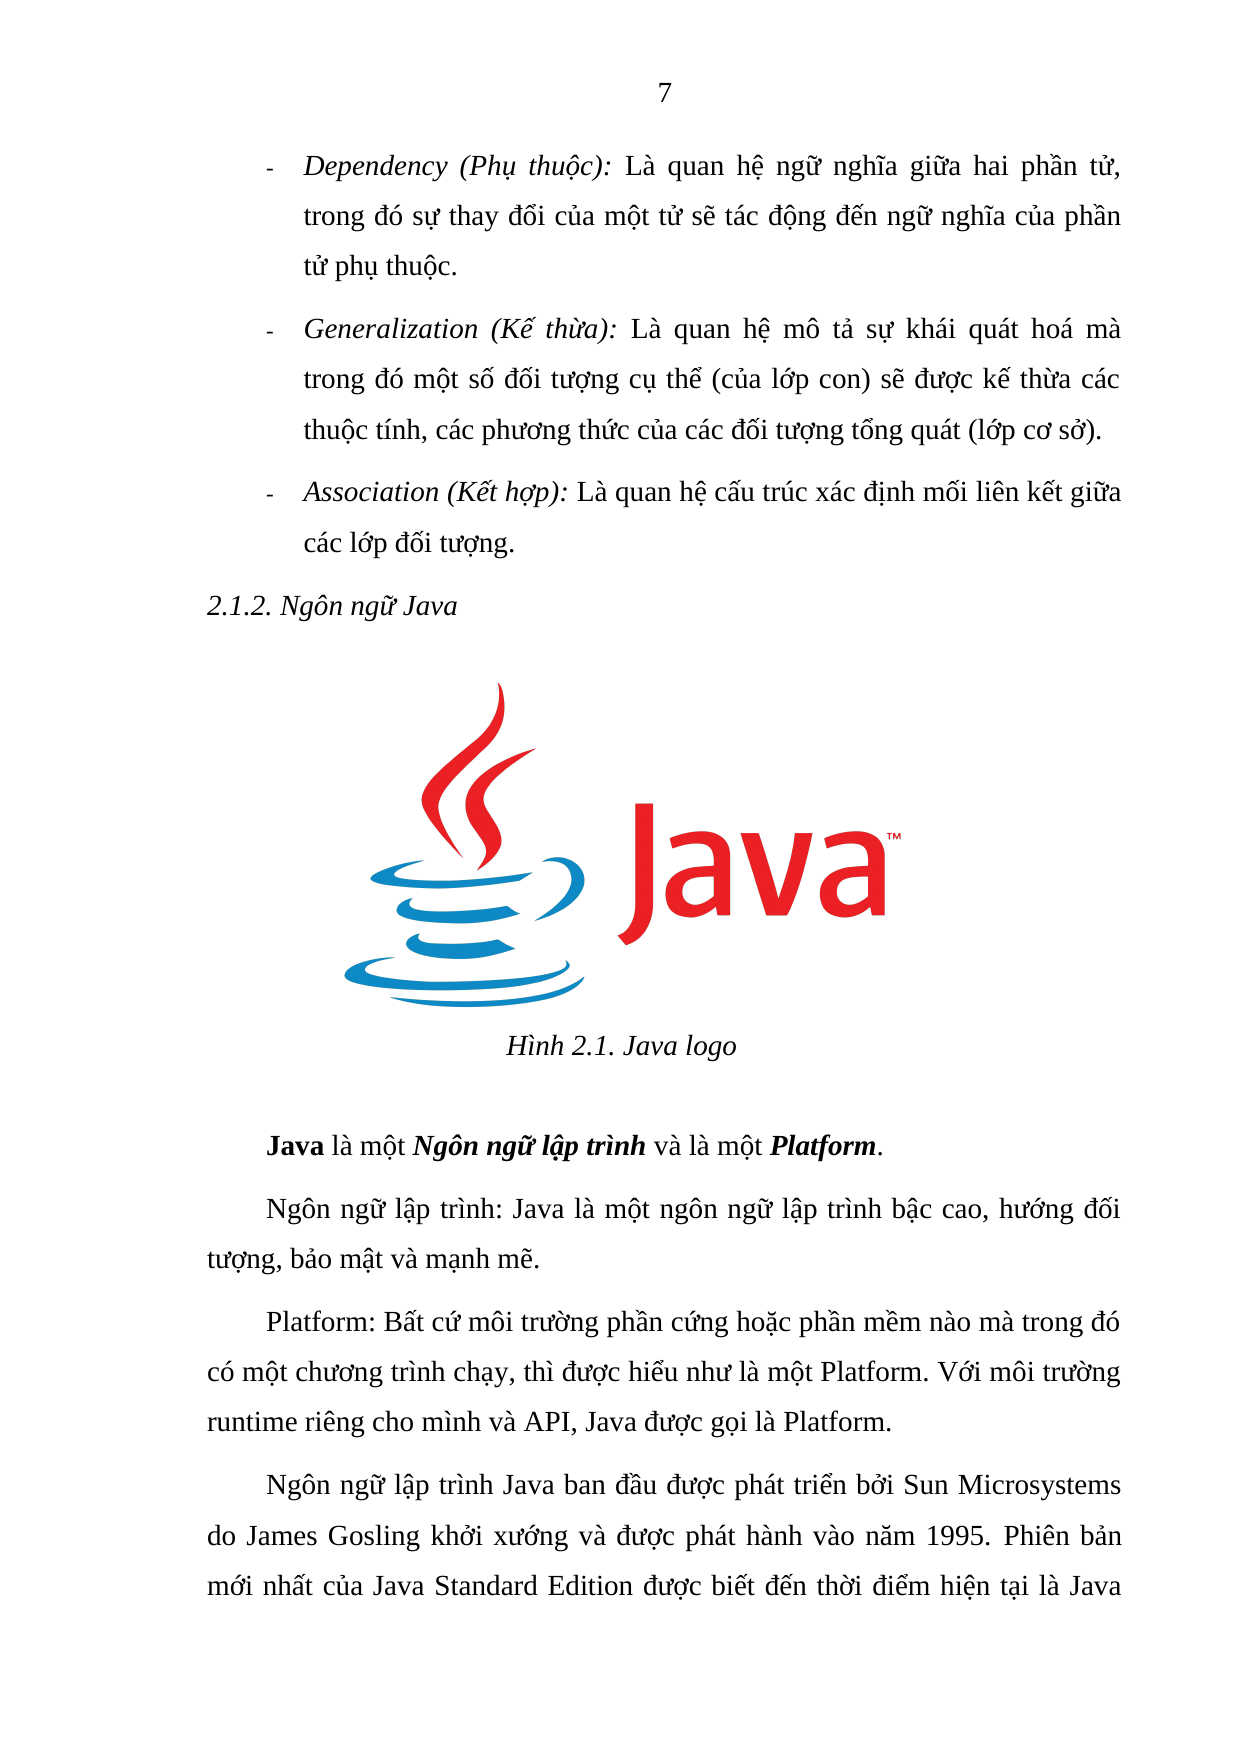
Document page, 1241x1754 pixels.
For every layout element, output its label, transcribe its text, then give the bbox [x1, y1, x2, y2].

text Ngôn ngữ lập trình: Java là một ngôn ngữ lập trình bậc cao, hướng đối tượng, bảo mật và mạnh mẽ. [207, 1191, 1122, 1274]
subtitle Ngôn ngữ Java [207, 588, 1122, 621]
list Association (Kết hợp): Là quan hệ cấu trúc xác định mối liên kết giữa các lớp đối tượng. [266, 474, 1122, 558]
list Generalization (Kế thừa): Là quan hệ mô tả sự khái quát hoá mà trong đó một số đối tượng cụ thể (của lớp con) sẽ được kế thừa các thuộc tính, các phương thức của các đối tượng tổng quát (lớp cơ sở). [266, 311, 1122, 445]
text Java là một Ngôn ngữ lập trình và là một Platform. [207, 1128, 1122, 1161]
list Dependency (Phụ thuộc): Là quan hệ ngữ nghĩa giữa hai phần tử, trong đó sự thay đổi của một tử sẽ tác động đến ngữ nghĩa của phần tử phụ thuộc. [266, 148, 1122, 282]
picture [340, 666, 905, 1019]
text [207, 1467, 1122, 1601]
text Platform: Bất cứ môi trường phần cứng hoặc phần mềm nào mà trong đó có một chương trình chạy, thì được hiểu như là một Platform. Với môi trường runtime riêng cho mình và API, Java được gọi là Platform. [207, 1304, 1122, 1438]
